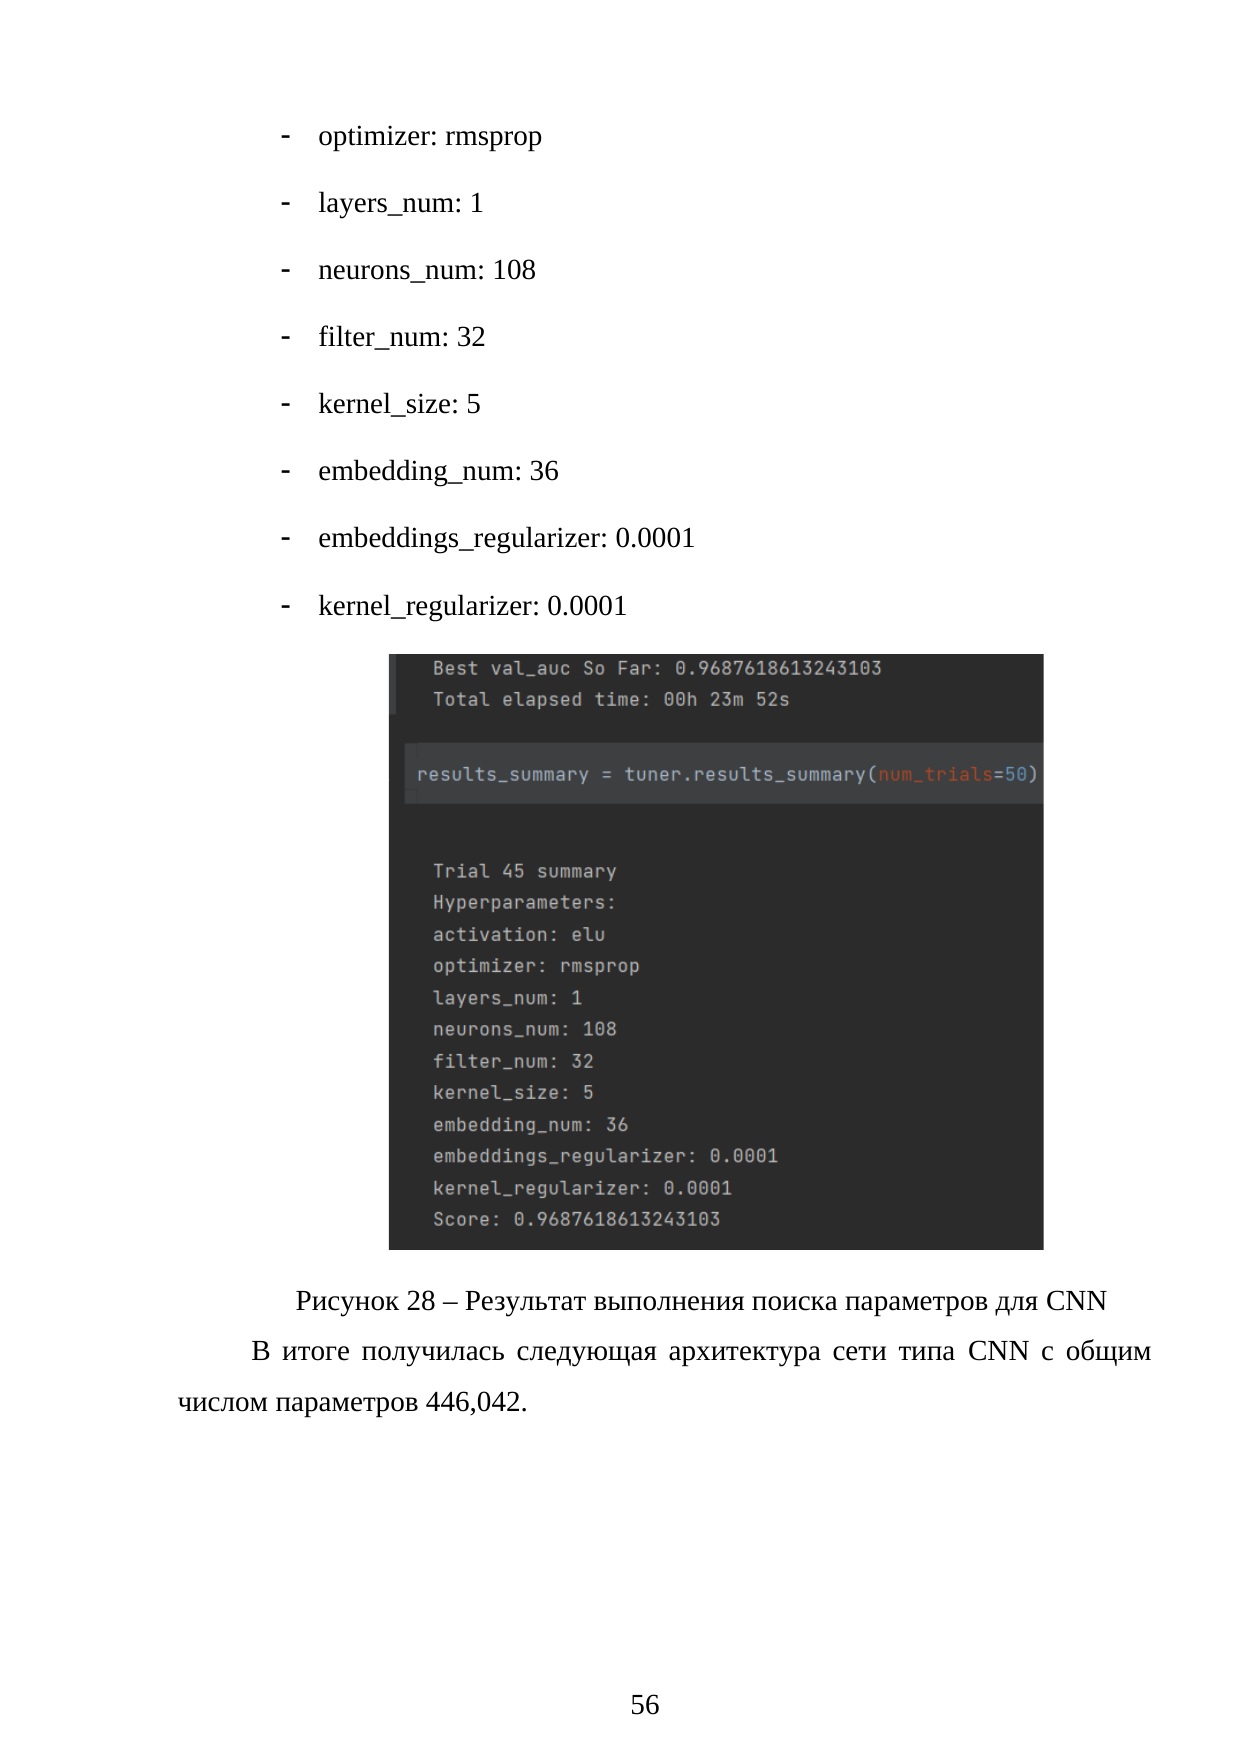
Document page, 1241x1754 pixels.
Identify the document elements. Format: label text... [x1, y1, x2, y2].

list kernel_size: 5 [281, 386, 1152, 420]
list embedding_num: 36 [281, 453, 1152, 487]
text В итоге получилась следующая архитектура сети типа CNN с общим числом параметров 446,042. [177, 1333, 1152, 1417]
list embeddings_regularizer: 0.0001 [281, 521, 1152, 554]
list filter_num: 32 [281, 319, 1152, 353]
list neurons_num: 108 [281, 252, 1152, 286]
list optimizer: rmsprop [281, 118, 1152, 152]
picture [388, 654, 1044, 1250]
text Рисунок 28 – Результат выполнения поиска параметров для CNN [177, 1283, 1152, 1317]
list kernel_regularizer: 0.0001 [281, 588, 1152, 621]
list layers_num: 1 [281, 185, 1152, 219]
